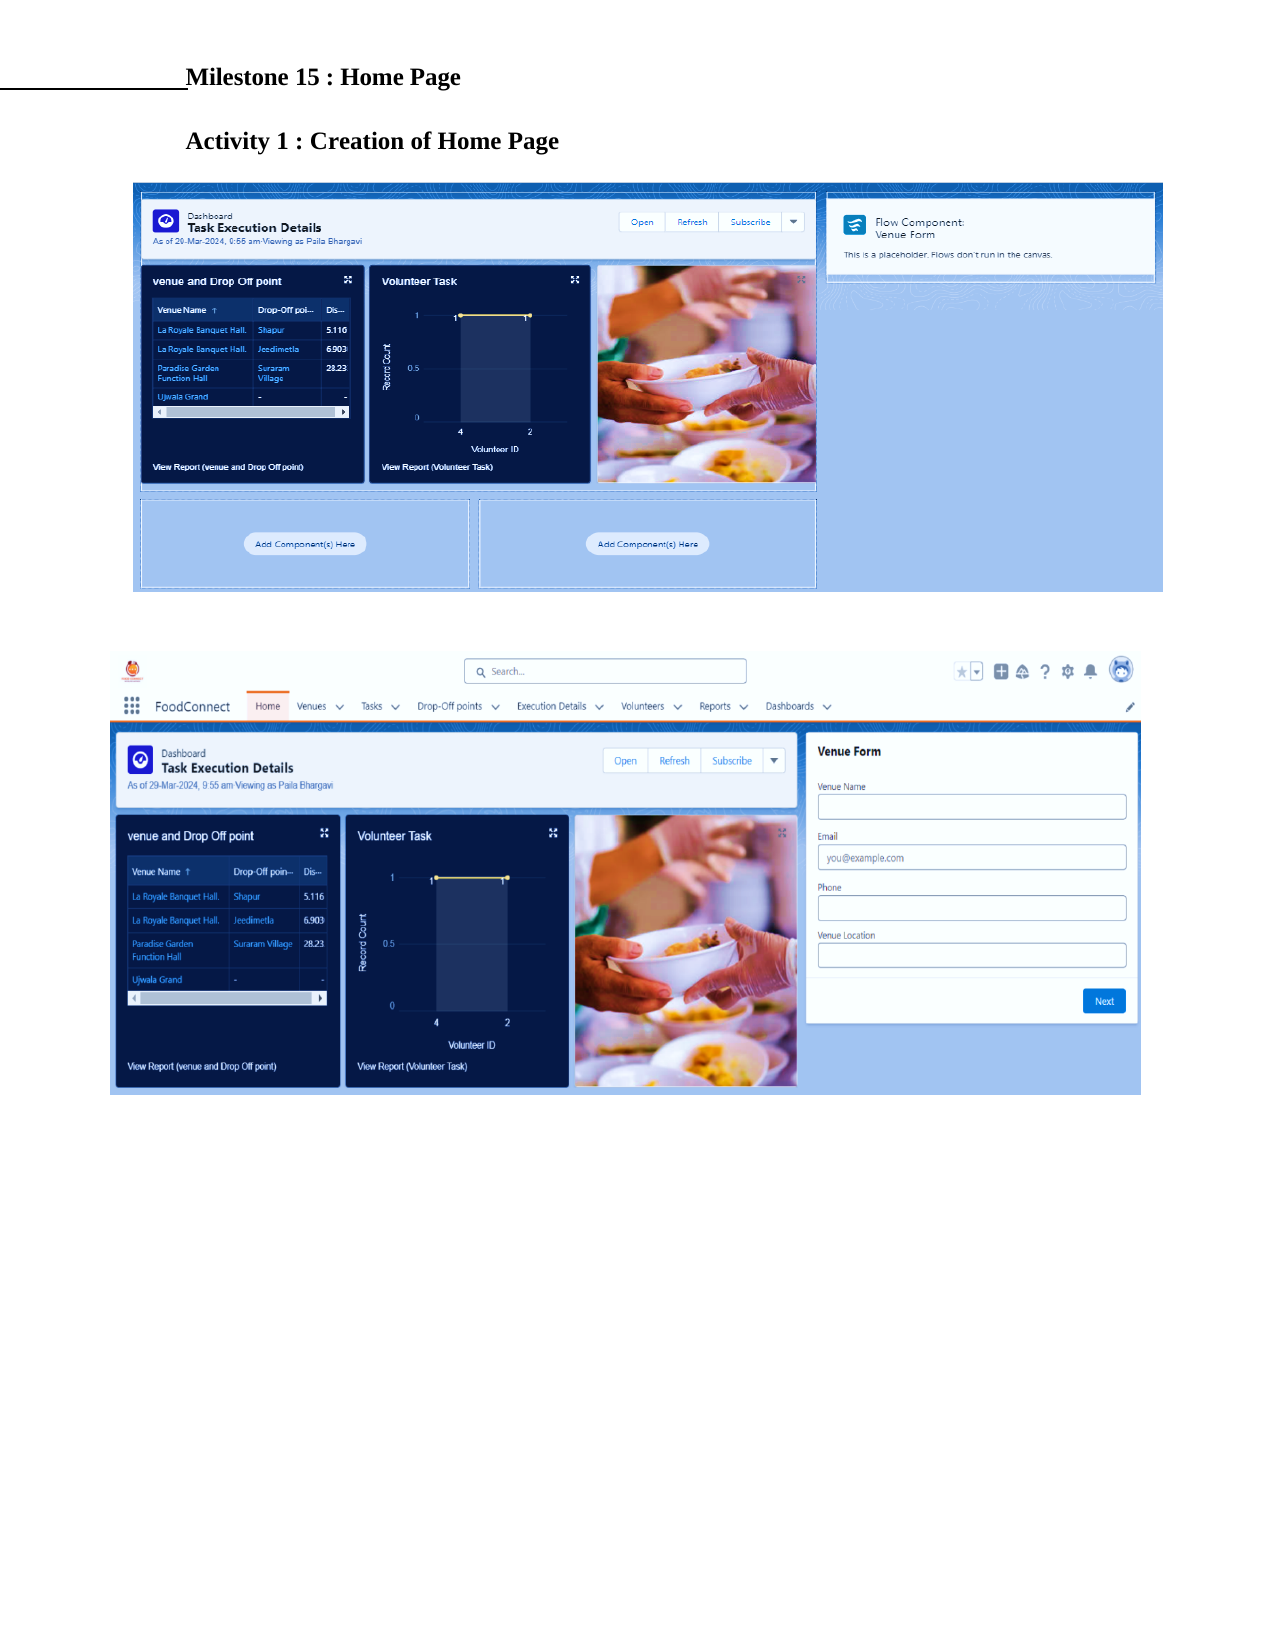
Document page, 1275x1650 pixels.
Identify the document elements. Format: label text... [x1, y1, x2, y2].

text Milestone 15 : Home Page [185, 63, 1223, 91]
text Activity 1 : Creation of Home Page [185, 127, 1223, 155]
picture [110, 651, 1141, 1095]
picture [133, 182, 1163, 592]
